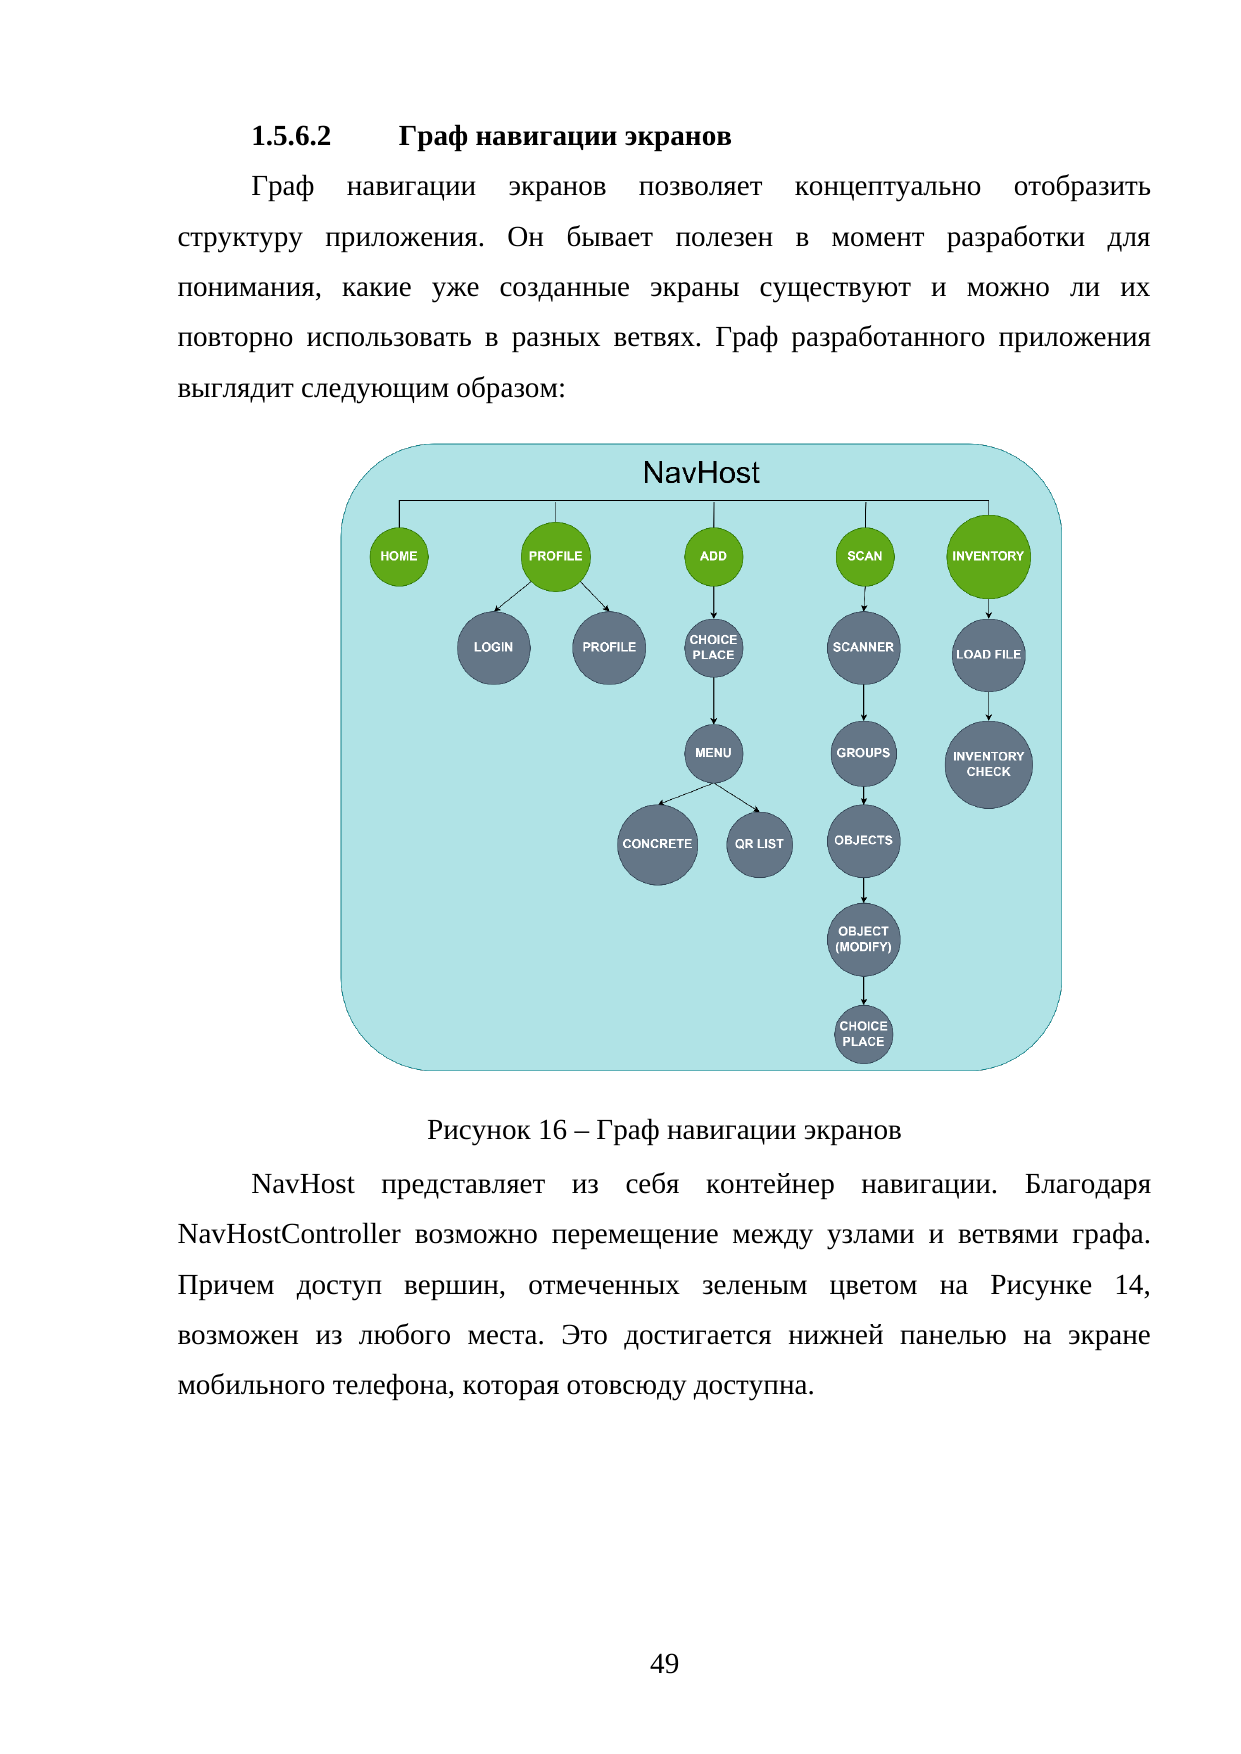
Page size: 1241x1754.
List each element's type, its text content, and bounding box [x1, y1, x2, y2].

text Граф навигации экранов позволяет концептуально отобразить структуру приложения. Он бывает полезен в момент разработки для понимания, какие уже созданные экраны существуют и можно ли их повторно использовать в разных ветвях. Граф разработанного приложения выглядит следующим образом: [177, 168, 1152, 403]
text Рисунок 16 – Граф навигации экранов [177, 1112, 1152, 1145]
text NavHost представляет из себя контейнер навигации. Благодаря NavHostController возможно перемещение между узлами и ветвями графа. Причем доступ вершин, отмеченных зеленым цветом на Рисунке 14, возможен из любого места. Это достигается нижней панелью на экране мобильного телефона, которая отовсюду доступна. [177, 1166, 1152, 1401]
subtitle Граф навигации экранов [251, 118, 1152, 152]
picture [333, 436, 1070, 1079]
